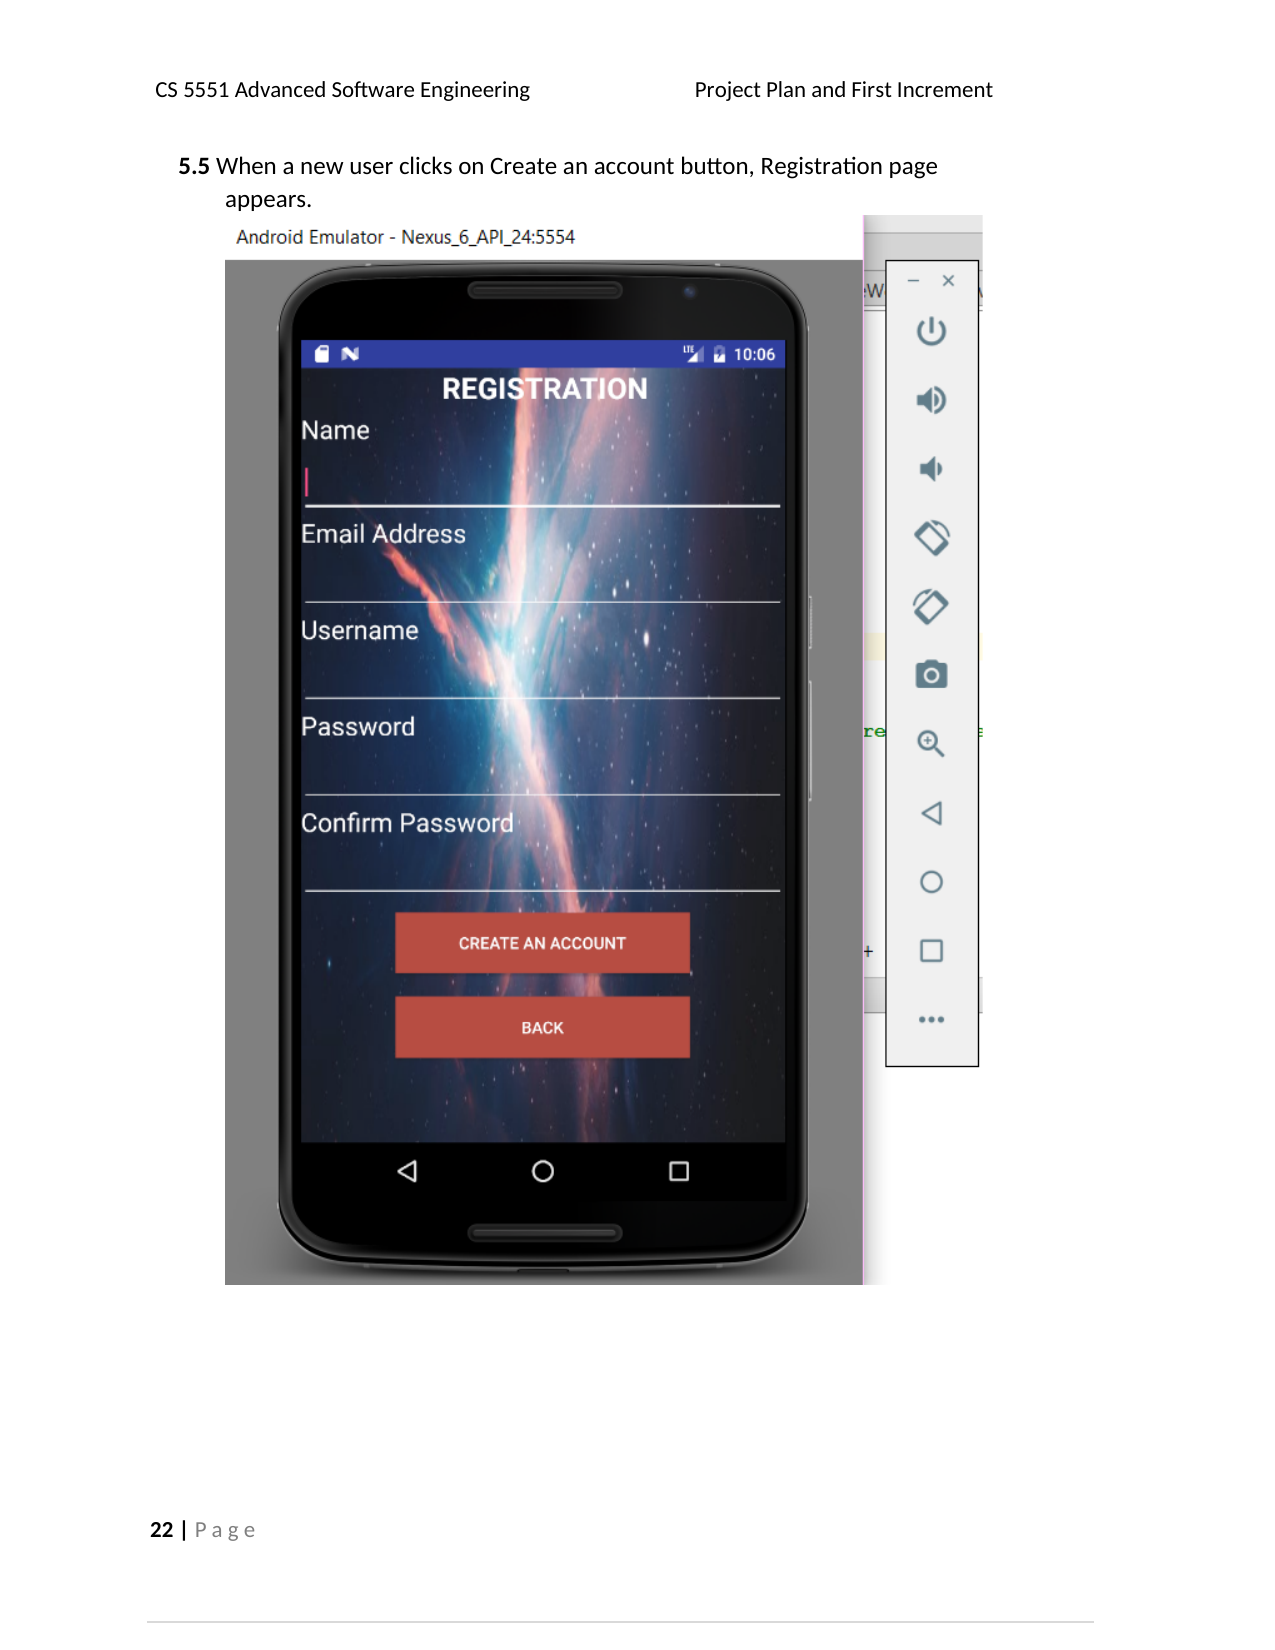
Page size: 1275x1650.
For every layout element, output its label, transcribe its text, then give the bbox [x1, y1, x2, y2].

text 5.5 When a new user clicks on Create an account button, Registration page appears. [178, 150, 953, 213]
picture [225, 215, 983, 1285]
